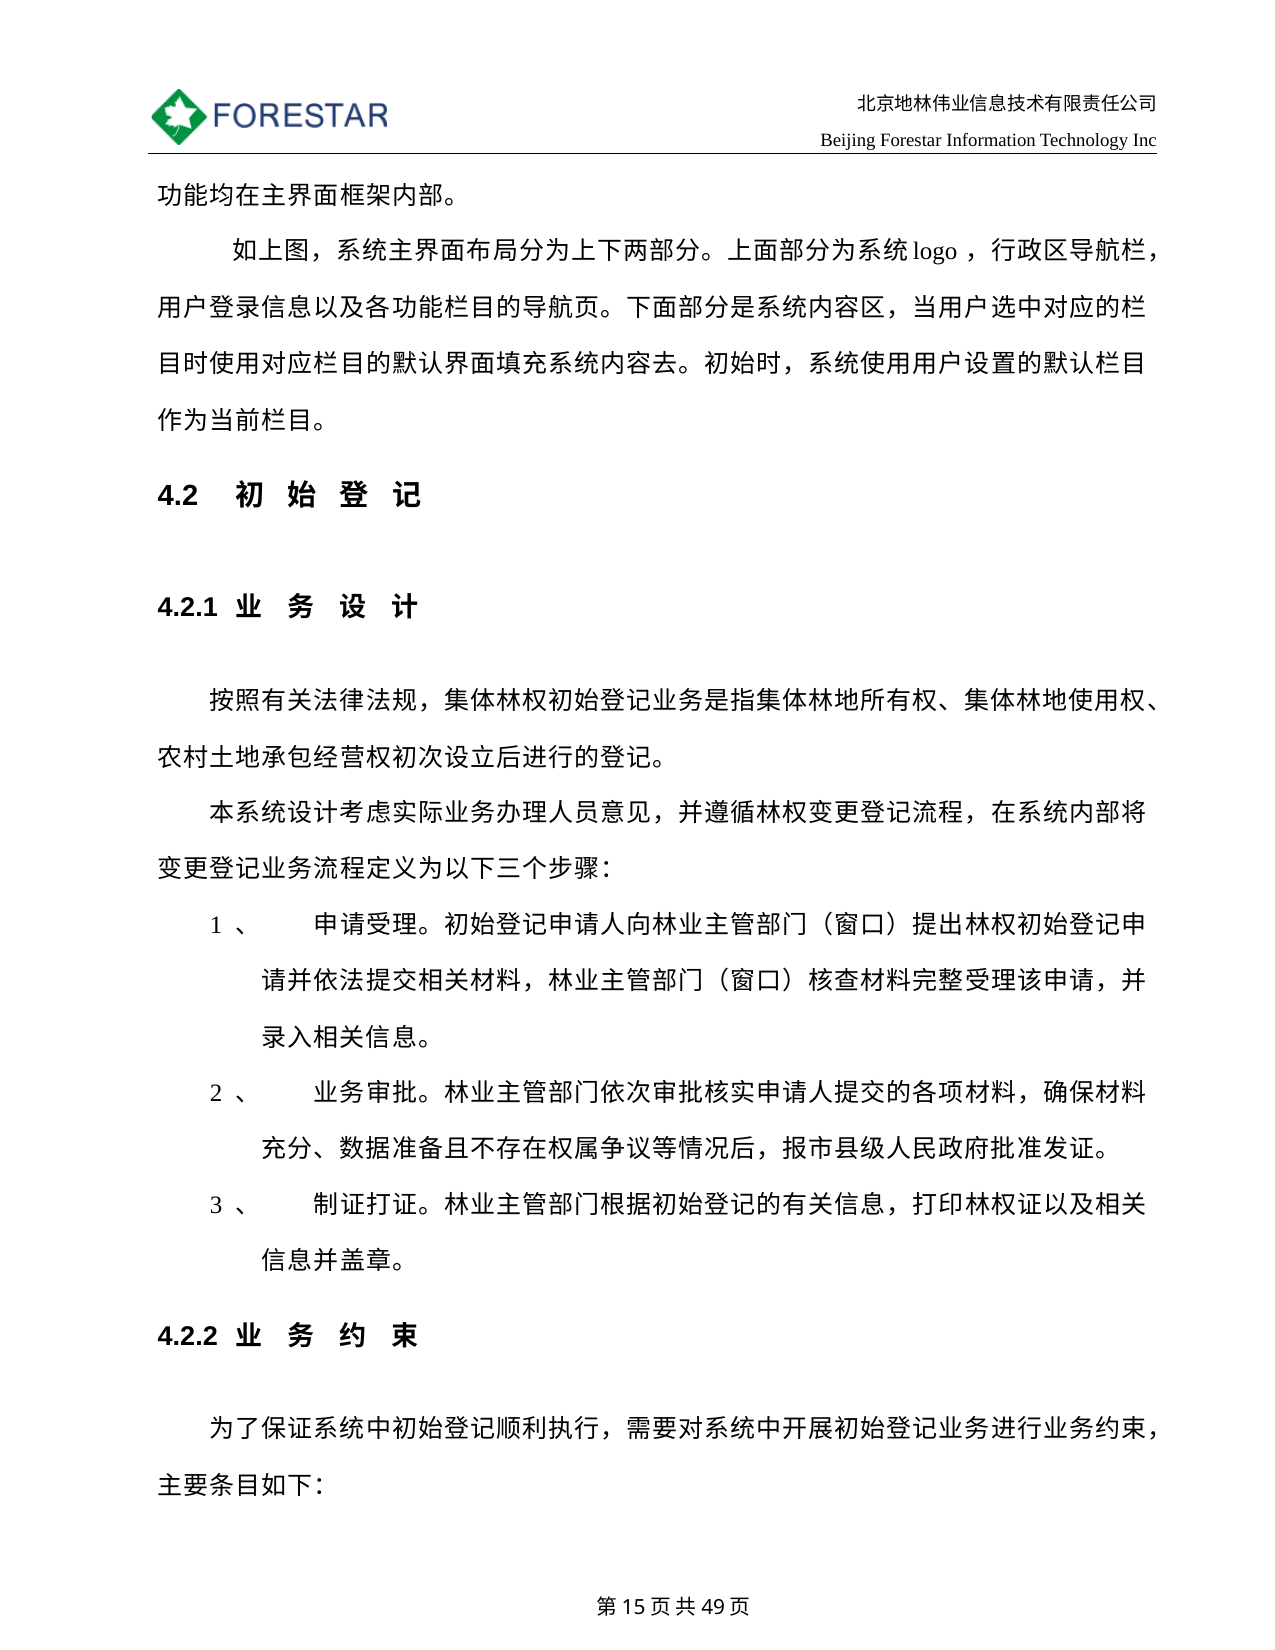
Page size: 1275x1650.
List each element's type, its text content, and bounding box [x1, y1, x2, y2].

text 如上图，系统主界面布局分为上下两部分。上面部分为系统logo，行政区导航栏，用户登录信息以及各功能栏目的导航页。下面部分是系统内容区，当用户选中对应的栏目时使用对应栏目的默认界面填充系统内容去。初始时，系统使用用户设置的默认栏目作为当前栏目。 [157, 231, 1147, 437]
text 按照有关法律法规，集体林权初始登记业务是指集体林地所有权、集体林地使用权、农村土地承包经营权初次设立后进行的登记。 [157, 680, 1147, 774]
subtitle 初始登记 [157, 455, 1147, 530]
picture [151, 89, 388, 145]
list 业务审批。林业主管部门依次审批核实申请人提交的各项材料，确保材料充分、数据准备且不存在权属争议等情况后，报市县级人民政府批准发证。 [209, 1072, 1147, 1166]
text 为了保证系统中初始登记顺利执行，需要对系统中开展初始登记业务进行业务约束，主要条目如下： [157, 1408, 1147, 1502]
list 制证打证。林业主管部门根据初始登记的有关信息，打印林权证以及相关信息并盖章。 [209, 1184, 1147, 1278]
list 申请受理。初始登记申请人向林业主管部门（窗口）提出林权初始登记申请并依法提交相关材料，林业主管部门（窗口）核查材料完整受理该申请，并录入相关信息。 [209, 904, 1147, 1054]
text 系统整体设计采用单页面模式，即不存在系统主界面整体跳转的可能。所有系统功能均在主界面框架内部。 [157, 175, 1147, 213]
subtitle 业务设计 [157, 568, 1147, 643]
text 本系统设计考虑实际业务办理人员意见，并遵循林权变更登记流程，在系统内部将变更登记业务流程定义为以下三个步骤： [157, 792, 1147, 886]
subtitle 业务约束 [157, 1296, 1147, 1371]
